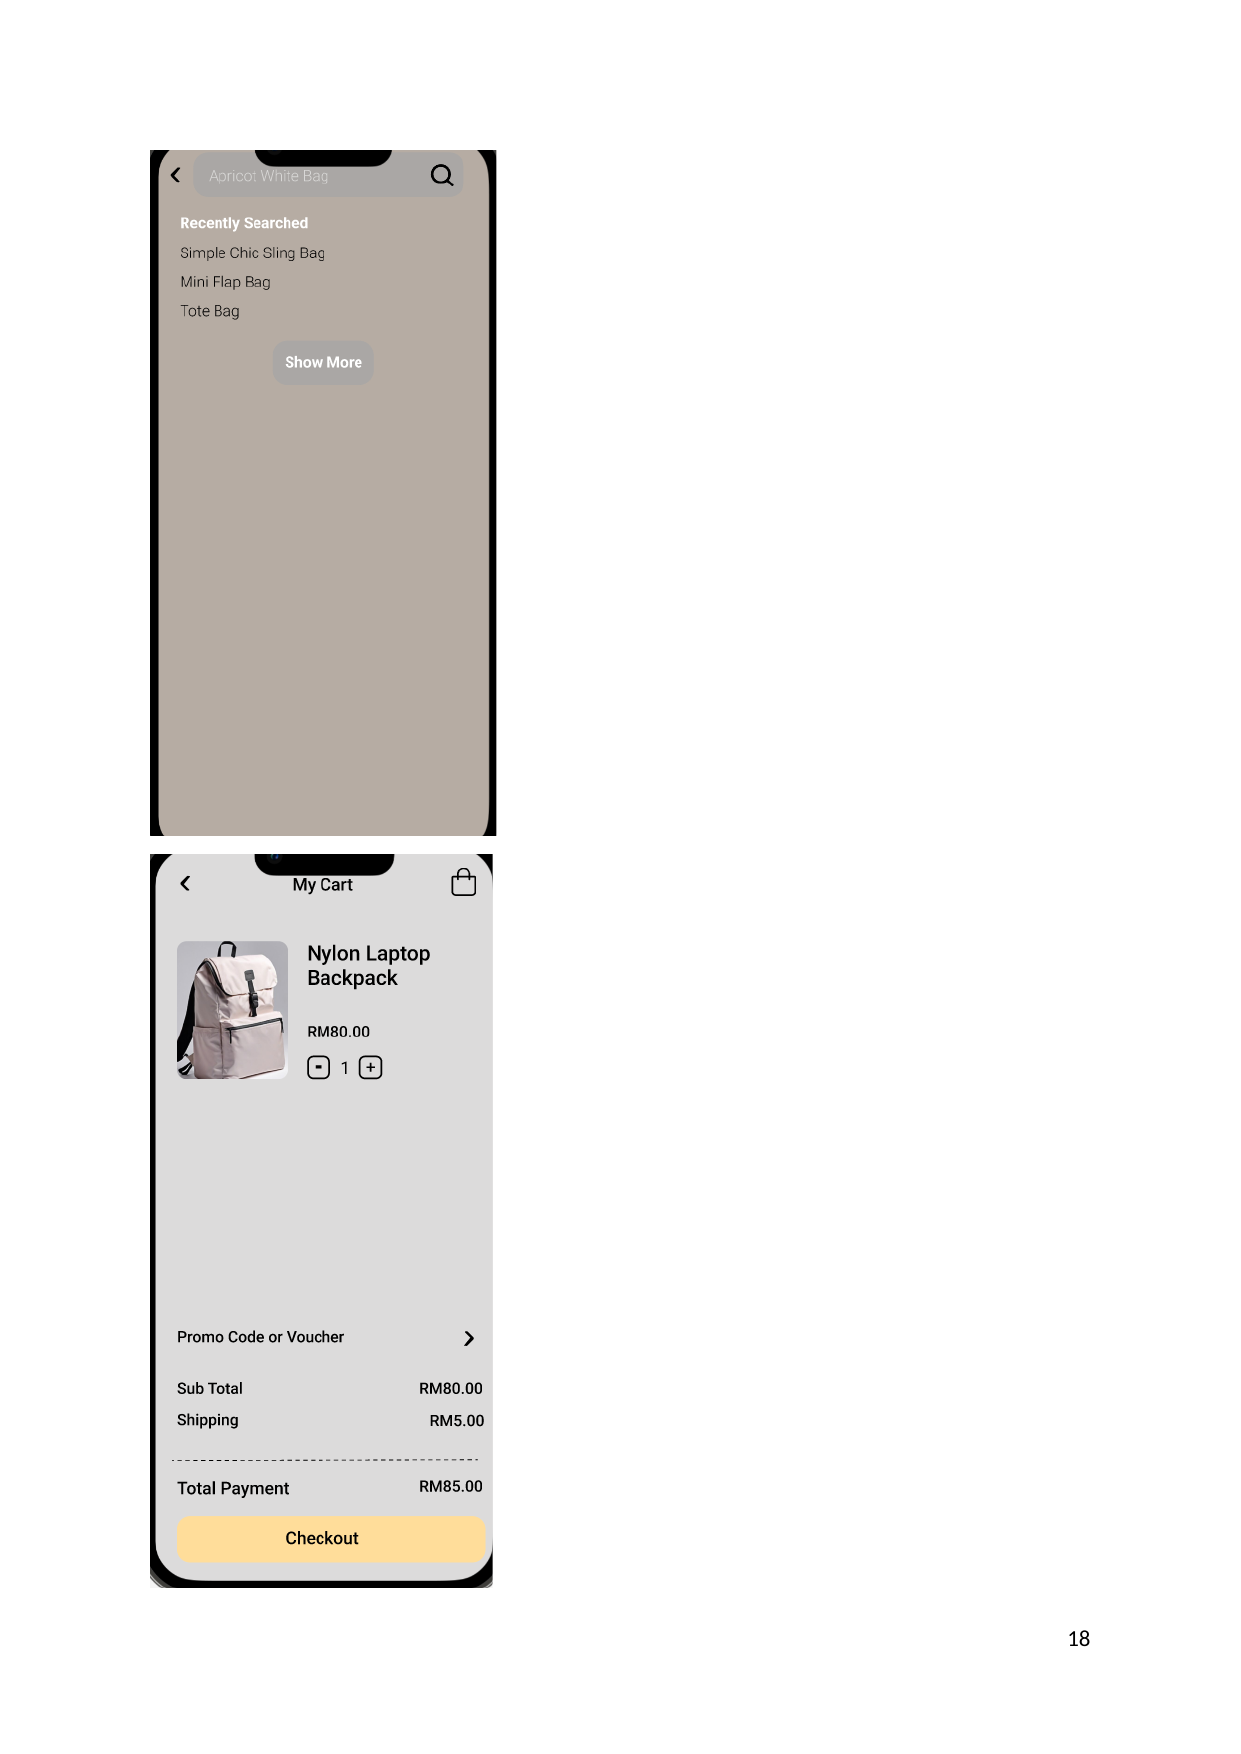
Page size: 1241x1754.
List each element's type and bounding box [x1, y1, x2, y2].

picture [150, 150, 497, 836]
picture [150, 854, 493, 1588]
